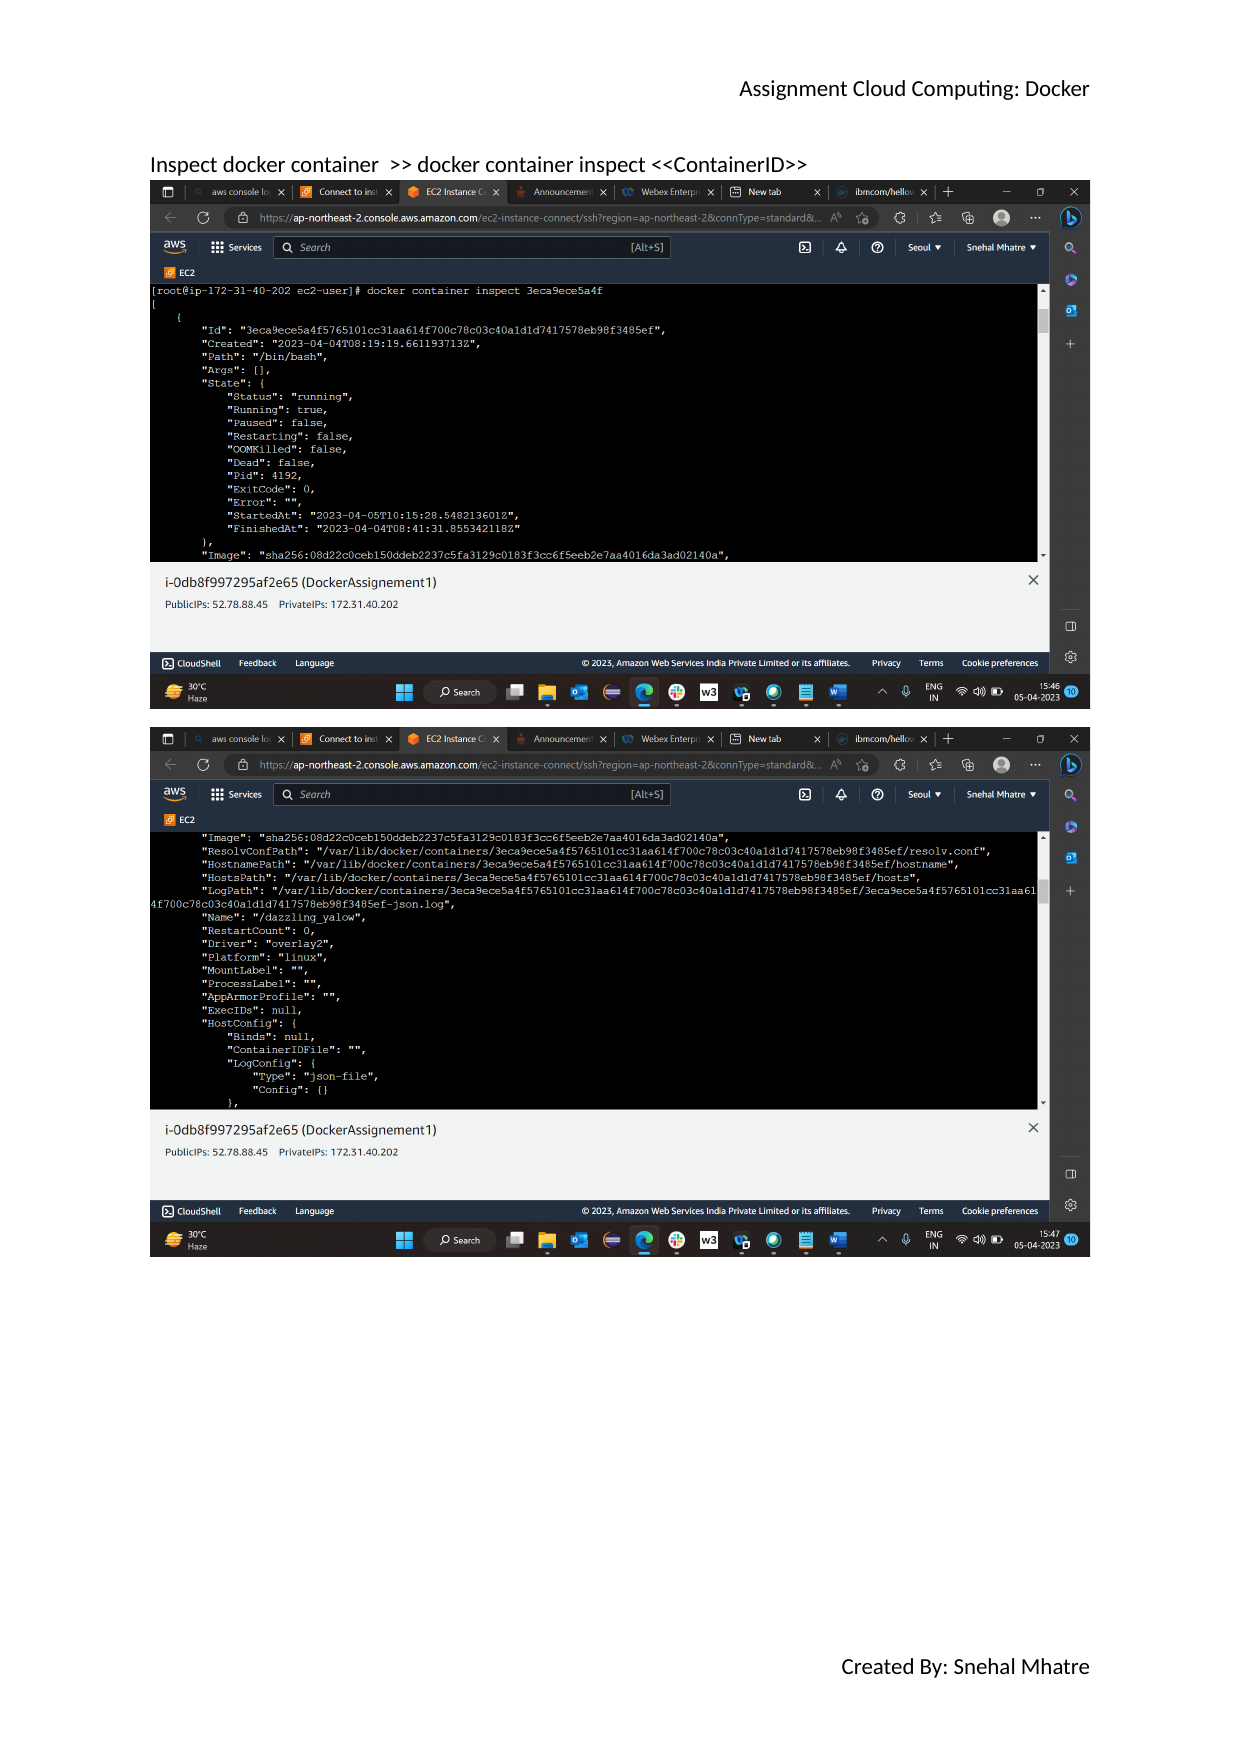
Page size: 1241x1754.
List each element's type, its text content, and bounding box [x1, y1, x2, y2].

picture [150, 180, 1091, 709]
text Inspect docker container >> docker container inspect <<ContainerID>> [150, 150, 1090, 180]
picture [150, 727, 1091, 1257]
